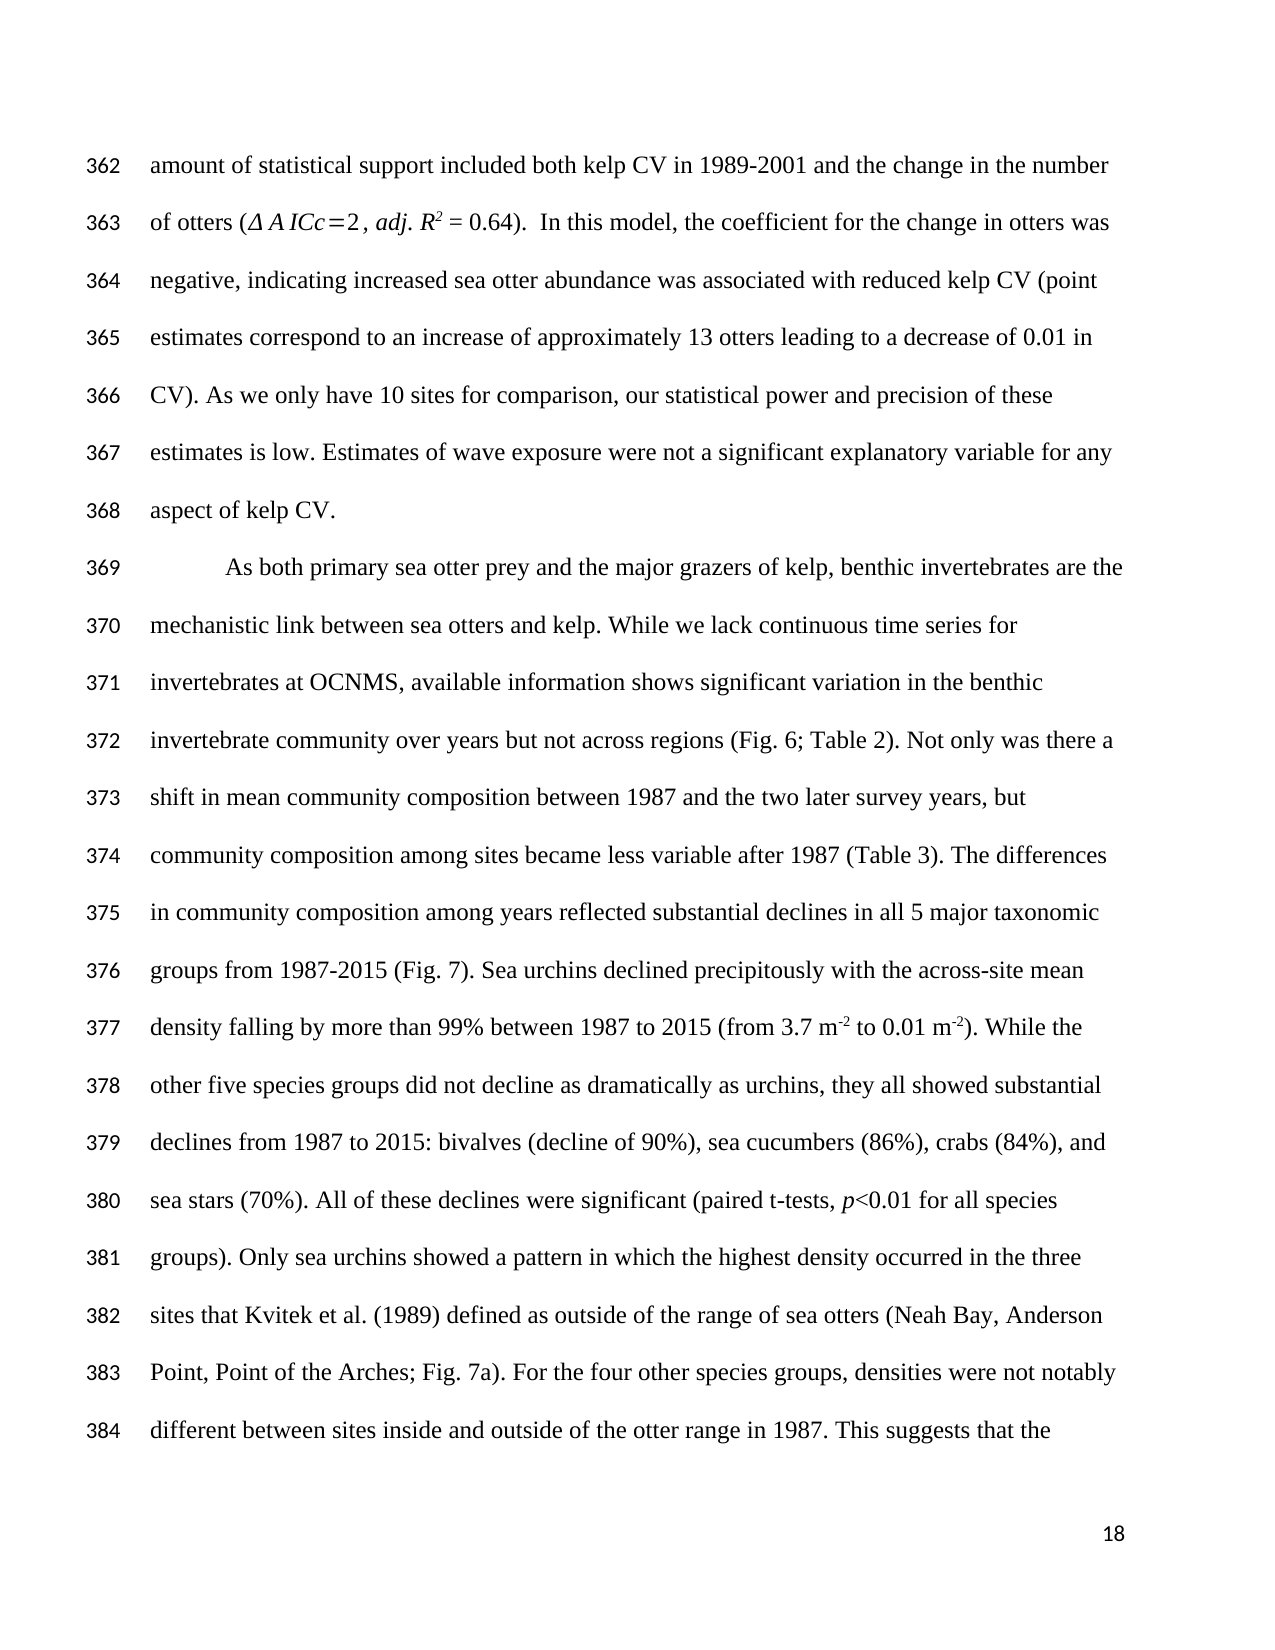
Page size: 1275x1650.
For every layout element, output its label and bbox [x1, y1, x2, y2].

text [150, 552, 1125, 1444]
text [150, 150, 1125, 524]
